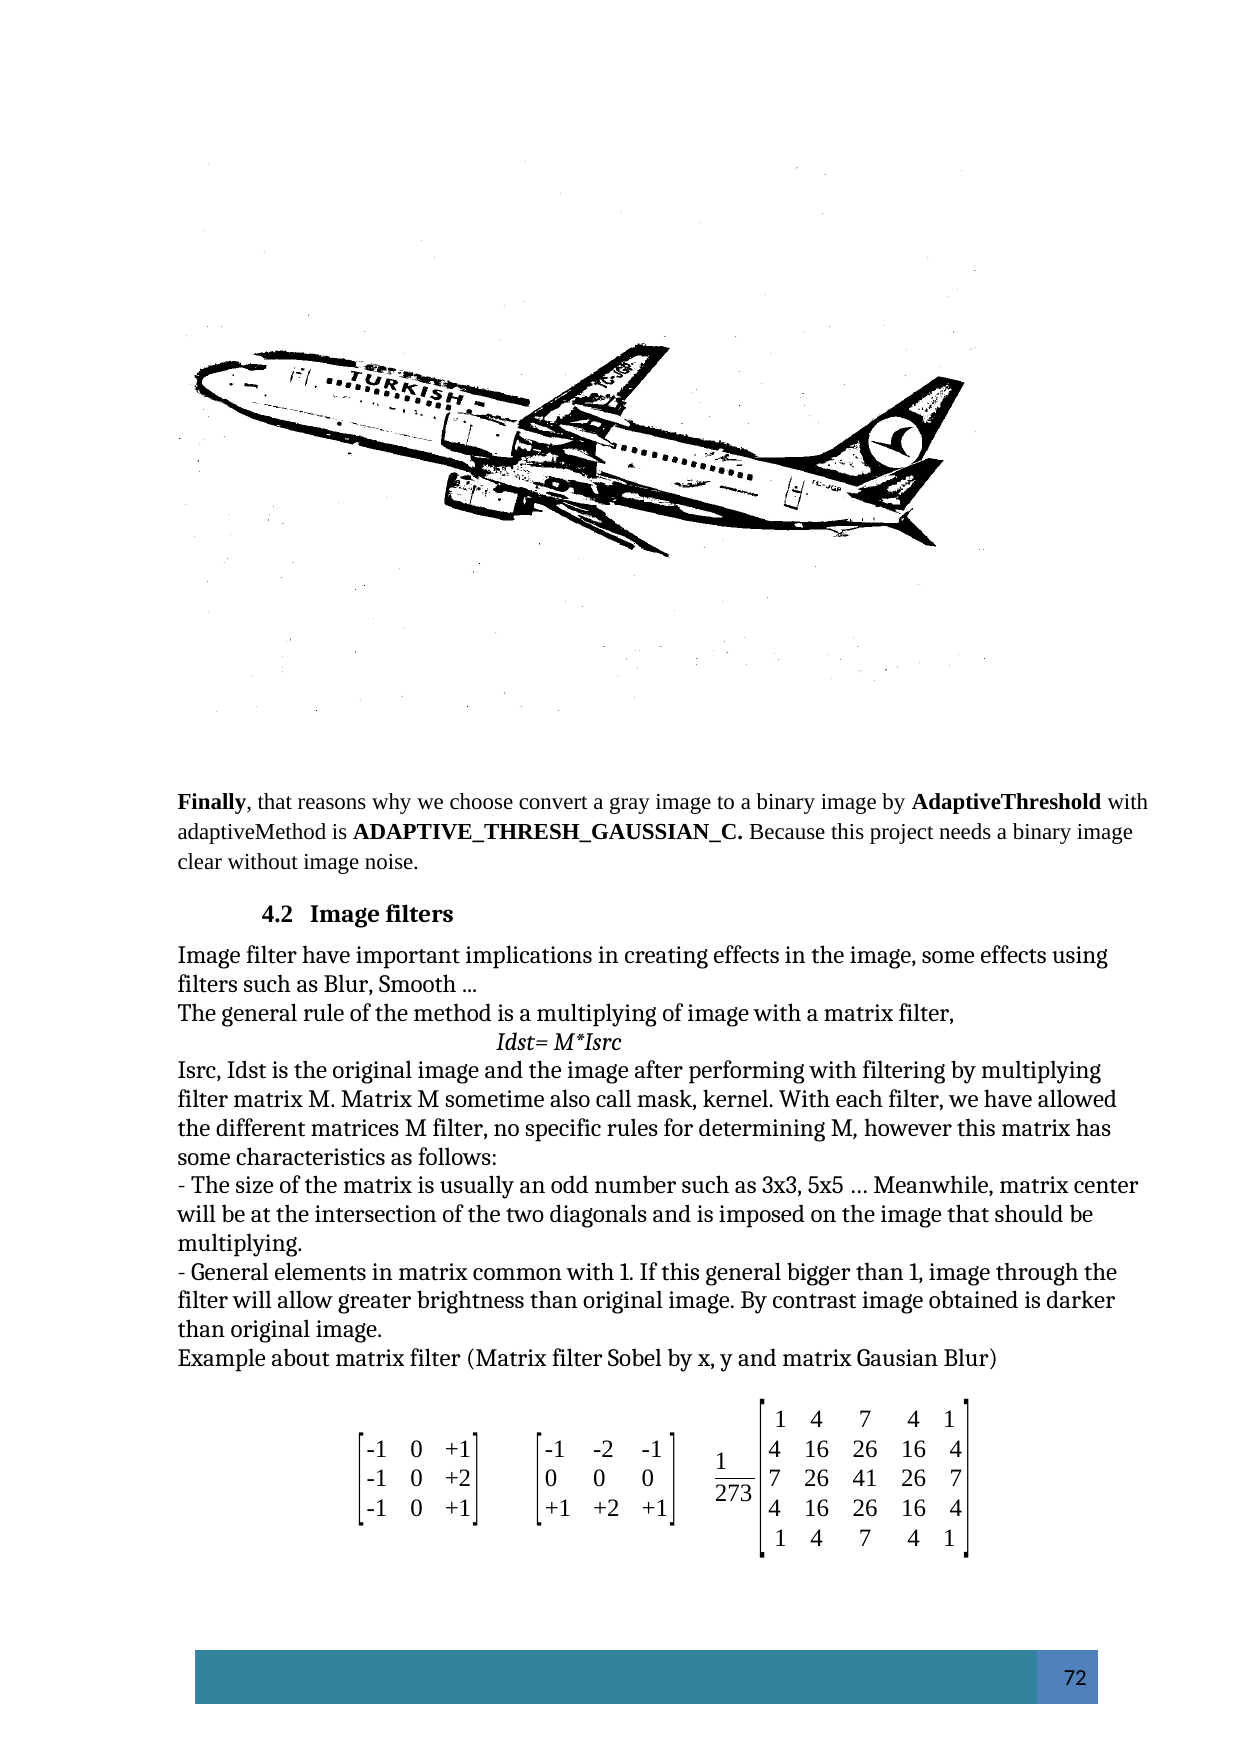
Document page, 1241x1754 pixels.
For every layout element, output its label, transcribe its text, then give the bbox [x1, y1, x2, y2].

text Example about matrix filter (Matrix filter Sobel by x, y and matrix Gausian Blur) [177, 1344, 1151, 1373]
picture [177, 147, 987, 712]
text Idst= M*Isrc [177, 1028, 1151, 1056]
text The general rule of the method is a multiplying of image with a matrix filter, [177, 999, 1151, 1028]
text Finally, that reasons why we choose convert a gray image to a binary image by AdaptiveThreshold with adaptiveMethod is ADAPTIVE_THRESH_GAUSSIAN_C. Because this project needs a binary image clear without image noise. [177, 788, 1151, 875]
text Image filter have important implications in creating effects in the image, some effects using filters such as Blur, Smooth ... [177, 941, 1151, 999]
text Isrc, Idst is the original image and the image after performing with filtering by multiplying filter matrix M. Matrix M sometime also call mask, kernel. With each filter, we have allowed the different matrices M filter, no specific rules for determining M, however this matrix has some characteristics as follows: [177, 1056, 1151, 1171]
text - The size of the matrix is usually an odd number such as 3x3, 5x5 … Meanwhile, matrix center will be at the intersection of the two diagonals and is imposed on the image that should be multiplying. [177, 1171, 1151, 1258]
subtitle Image filters [262, 899, 1151, 929]
text - General elements in matrix common with 1. If this general bigger than 1, image through the filter will allow greater brightness than original image. By contrast image obtained is darker than original image. [177, 1258, 1151, 1344]
